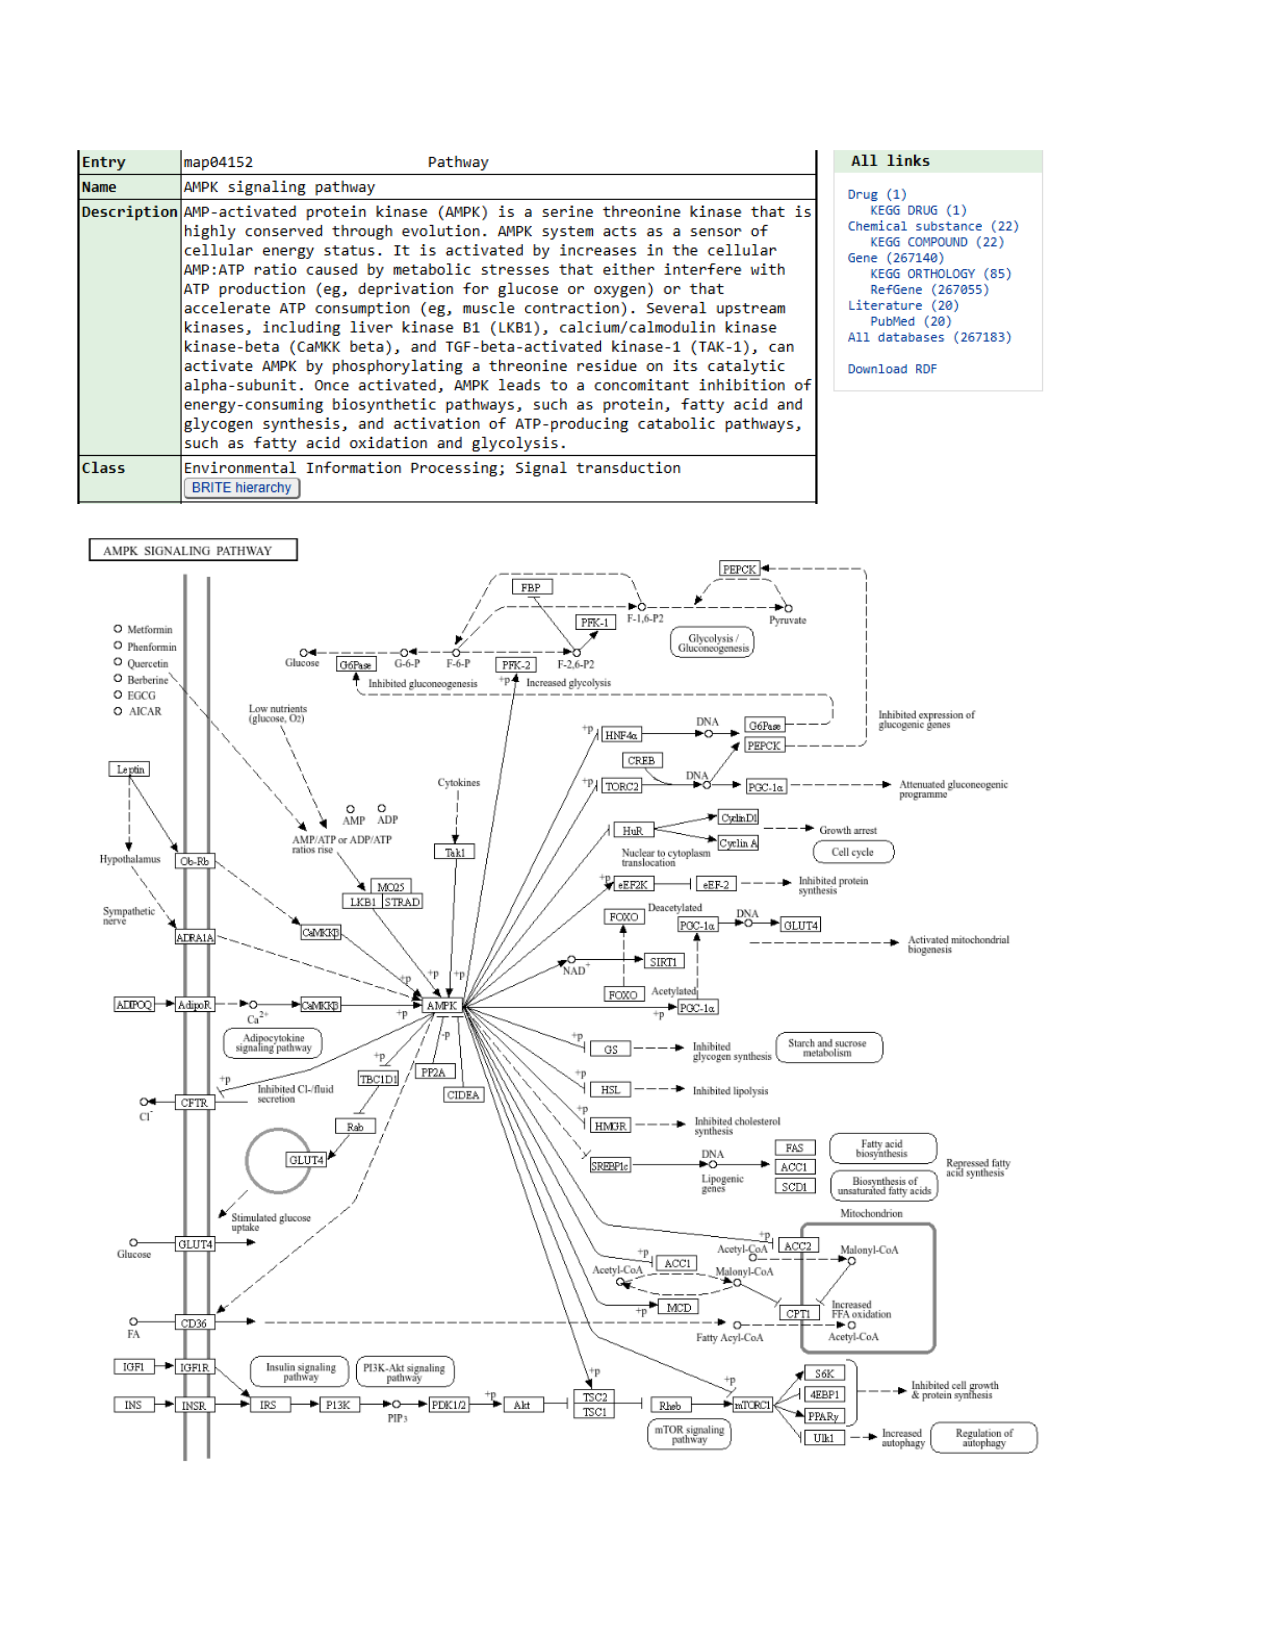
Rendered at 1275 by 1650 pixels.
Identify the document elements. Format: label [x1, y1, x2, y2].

picture [75, 150, 1050, 504]
picture [75, 532, 1050, 1462]
